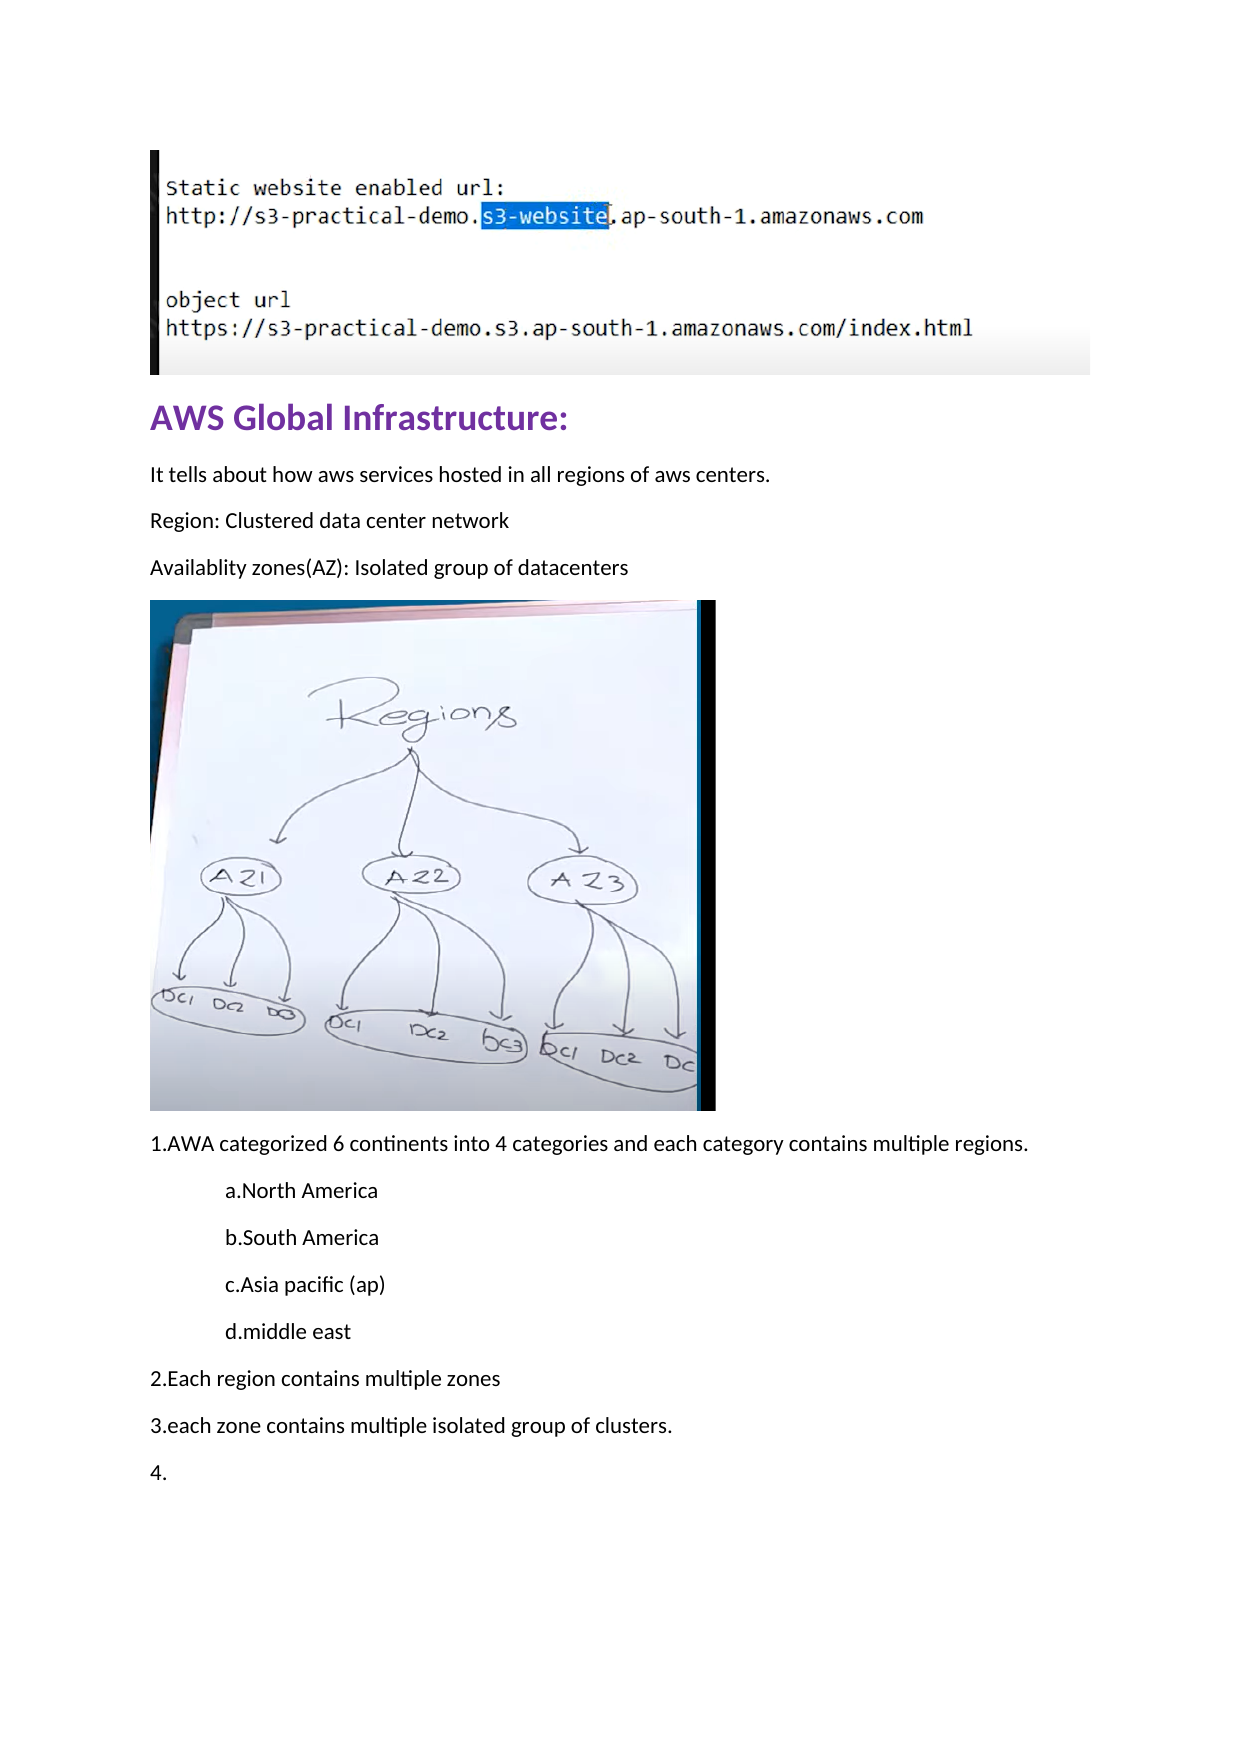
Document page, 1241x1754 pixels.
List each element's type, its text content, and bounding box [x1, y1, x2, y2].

text a.North America [150, 1176, 1090, 1204]
text 4. [150, 1458, 1090, 1486]
picture [150, 150, 1091, 375]
picture [150, 600, 696, 1111]
text b.South America [150, 1223, 1090, 1251]
picture [699, 600, 716, 1111]
text d.middle east [150, 1317, 1090, 1345]
text c.Asia pacific (ap) [150, 1270, 1090, 1298]
text 1.AWA categorized 6 continents into 4 categories and each category contains multiple regions. [150, 1129, 1090, 1158]
text AWS Global Infrastructure: [150, 393, 1090, 439]
text It tells about how aws services hosted in all regions of aws centers. [150, 460, 1090, 488]
text Region: Clustered data center network [150, 507, 1090, 534]
text Availablity zones(AZ): Isolated group of datacenters [150, 553, 1090, 581]
text 2.Each region contains multiple zones [150, 1364, 1090, 1392]
text 3.each zone contains multiple isolated group of clusters. [150, 1411, 1090, 1439]
